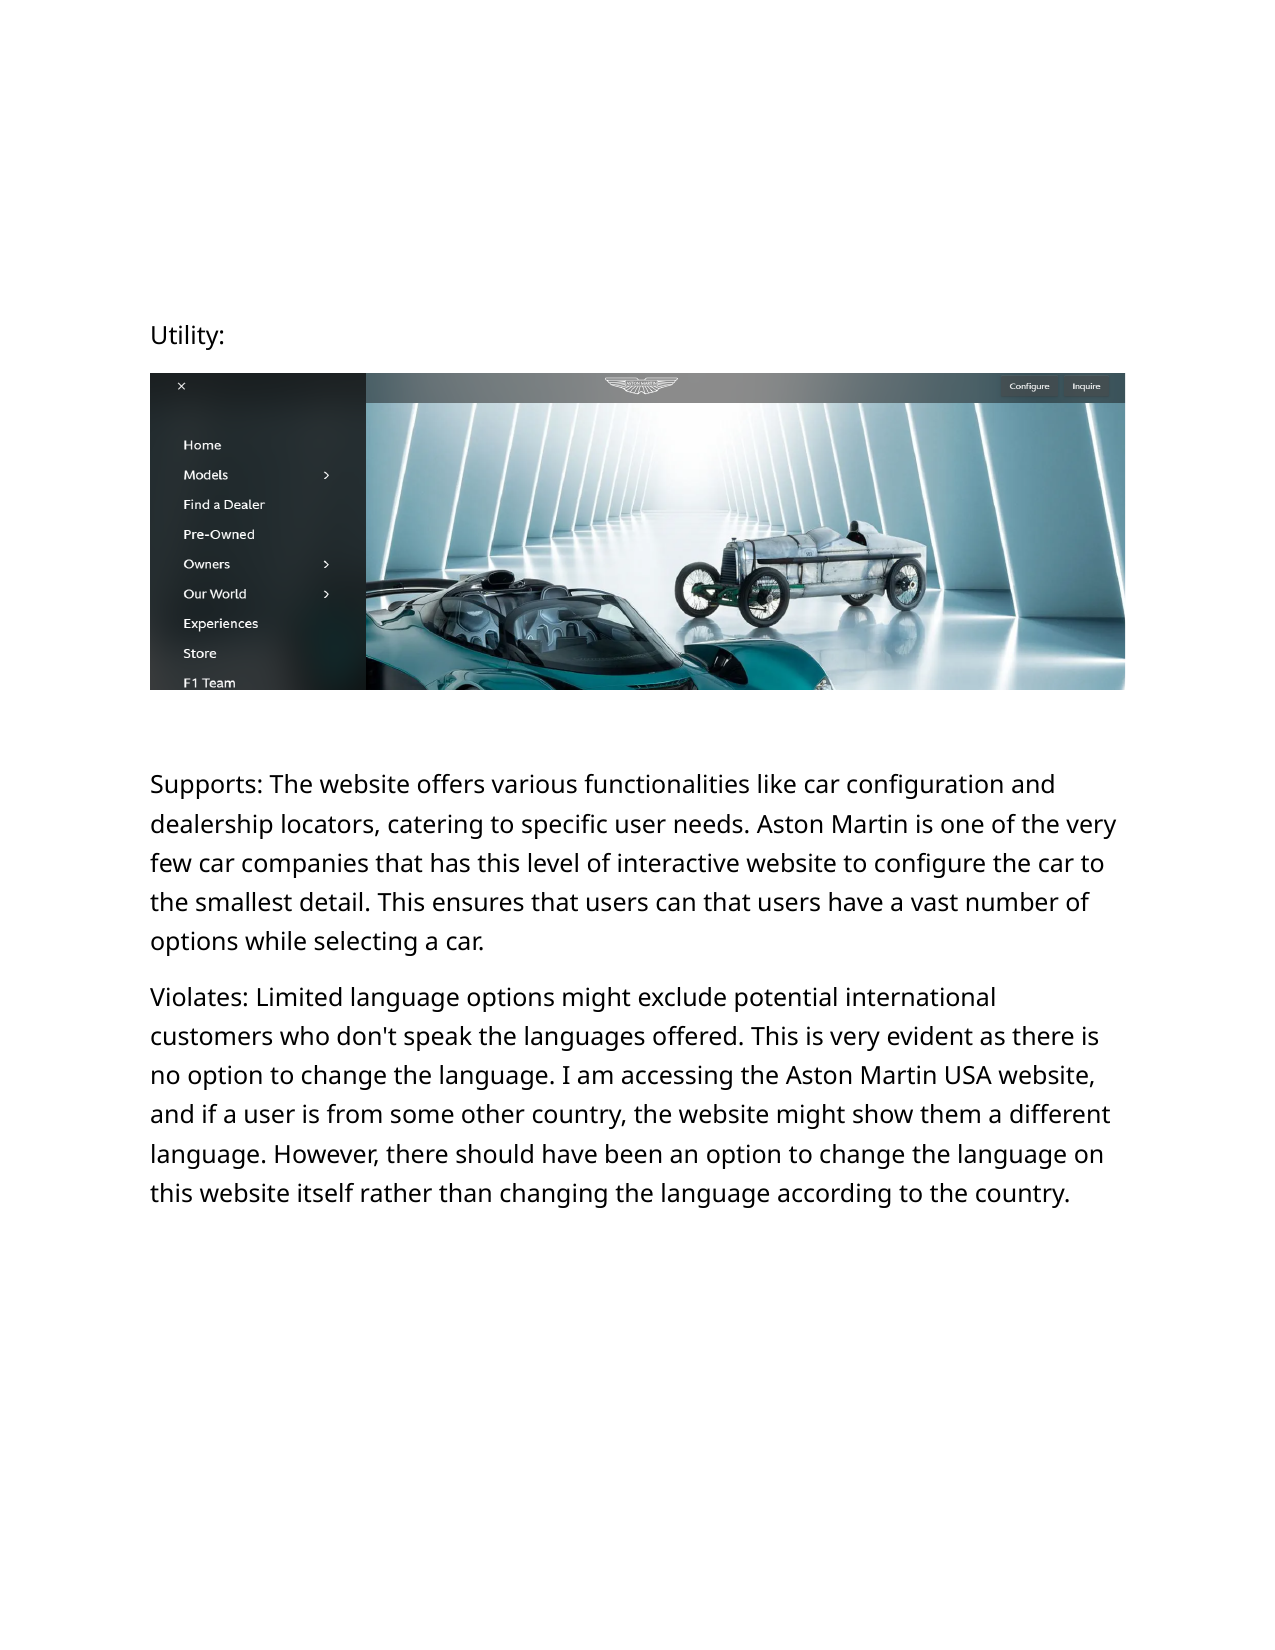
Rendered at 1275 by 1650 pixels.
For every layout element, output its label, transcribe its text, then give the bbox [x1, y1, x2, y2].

text Utility: [150, 317, 1125, 352]
text Violates: Limited language options might exclude potential international customers who don't speak the languages offered. This is very evident as there is no option to change the language. I am accessing the Aston Martin USA website, and if a user is from some other country, the website might show them a different language. However, there should have been an option to change the language on this website itself rather than changing the language according to the country. [150, 979, 1125, 1209]
text Supports: The website offers various functionalities like car configuration and dealership locators, catering to specific user needs. Aston Martin is one of the very few car companies that has this level of interactive website to configure the car to the smallest detail. This ensures that users can that users have a vast number of options while selecting a car. [150, 767, 1125, 958]
picture [150, 373, 1125, 690]
